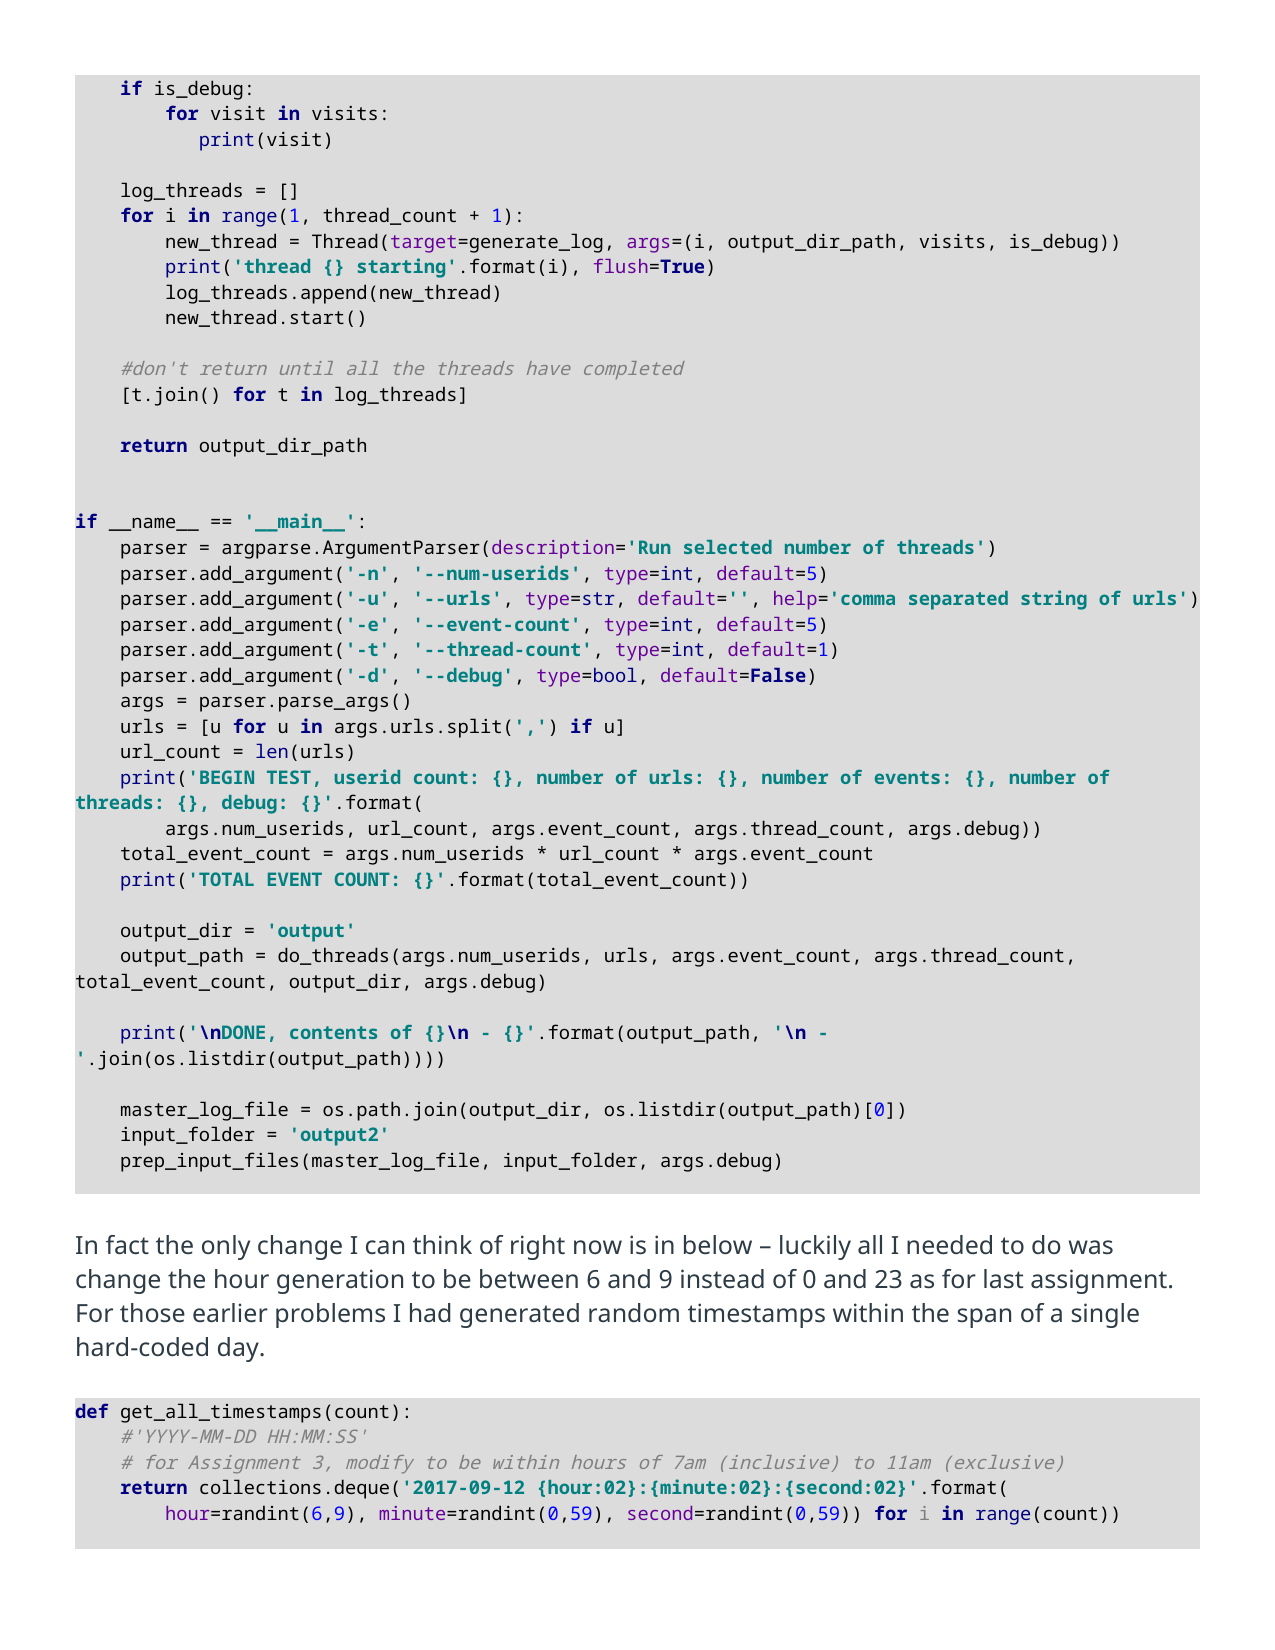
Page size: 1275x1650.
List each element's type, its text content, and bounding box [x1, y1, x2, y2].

text In fact the only change I can think of right now is in below – luckily all I needed to do was change the hour generation to be between 6 and 9 instead of 0 and 23 as for last assignment. For those earlier problems I had generated random timestamps within the span of a single hard-coded day. [75, 1228, 1200, 1364]
text def get_all_timestamps(count): #'YYYY-MM-DD HH:MM:SS' # for Assignment 3, modify to be within hours of 7am (inclusive) to 11am (exclusive) return collections.deque('2017-09-12 {hour:02}:{minute:02}:{second:02}'.format( hour=randint(6,9), minute=randint(0,59), second=randint(0,59)) for i in range(count)) [75, 1398, 1200, 1549]
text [75, 75, 1200, 1172]
